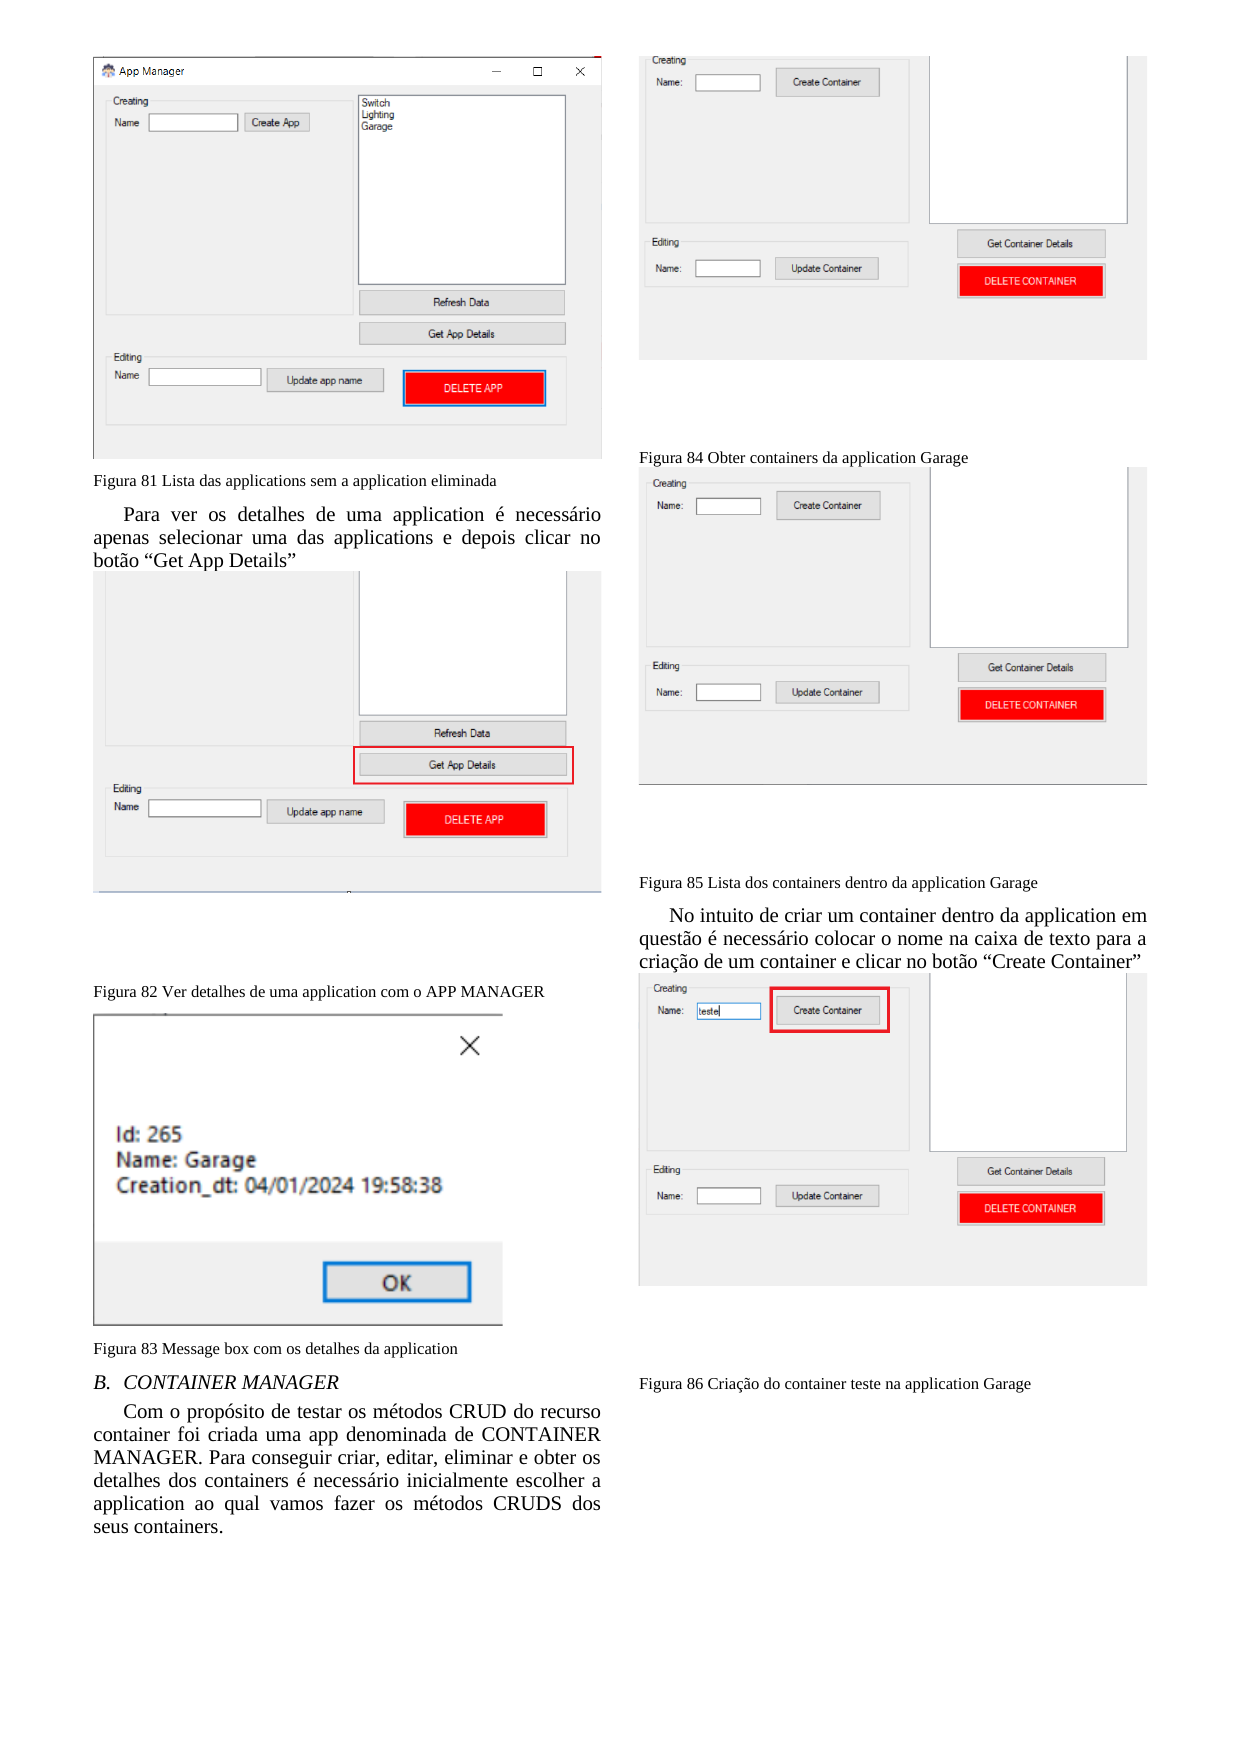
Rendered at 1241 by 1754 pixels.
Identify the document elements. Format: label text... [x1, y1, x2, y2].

text Figura 83 Message box com os detalhes da application [93, 1338, 601, 1358]
picture [638, 56, 1148, 360]
picture [638, 467, 1148, 785]
text Figura 82 Ver detalhes de uma application com o APP MANAGER [93, 982, 601, 1001]
text Figura 86 Criação do container teste na application Garage [639, 1373, 1147, 1393]
text Figura 81 Lista das applications sem a application eliminada [93, 471, 601, 490]
picture [93, 571, 602, 893]
text Figura 84 Obter containers da application Garage [639, 448, 1147, 467]
subtitle CONTAINER MANAGER [93, 1370, 601, 1394]
picture [638, 973, 1148, 1286]
text Figura 85 Lista dos containers dentro da application Garage [639, 873, 1147, 892]
text Com o propósito de testar os métodos CRUD do recurso container foi criada uma app denominada de CONTAINER MANAGER. Para conseguir criar, editar, eliminar e obter os detalhes dos containers é necessário inicialmente escolher a application ao qual vamos fazer os métodos CRUDS dos seus containers. [93, 1401, 601, 1538]
text No intuito de criar um container dentro da application em questão é necessário colocar o nome na caixa de texto para a criação de um container e clicar no botão “Create Container” [639, 904, 1147, 973]
text Para ver os detalhes de uma application é necessário apenas selecionar uma das applications e depois clicar no botão “Get App Details” [93, 503, 601, 571]
picture [93, 56, 602, 459]
picture [93, 1013, 503, 1326]
